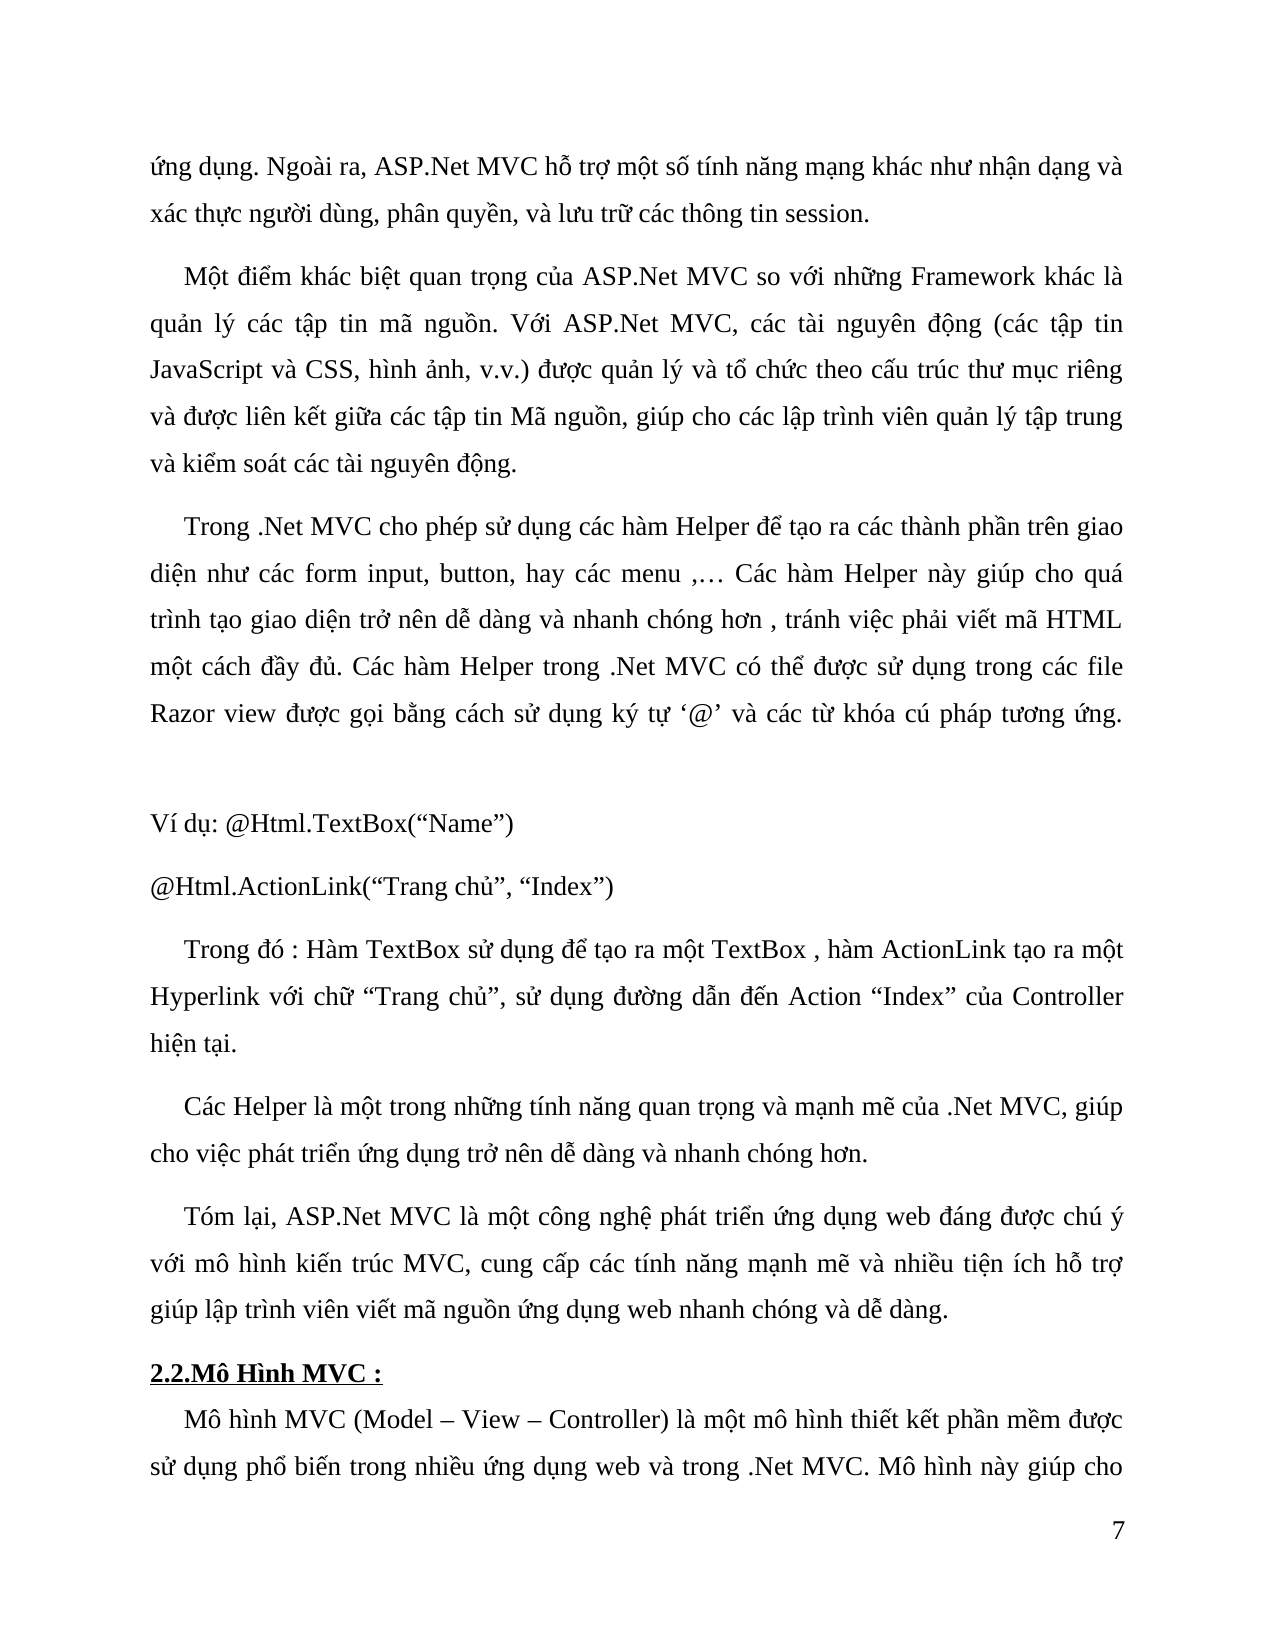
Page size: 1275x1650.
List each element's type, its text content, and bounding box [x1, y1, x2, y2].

text Một điểm khác biệt quan trọng của ASP.Net MVC so với những Framework khác là quản lý các tập tin mã nguồn. Với ASP.Net MVC, các tài nguyên động (các tập tin JavaScript và CSS, hình ảnh, v.v.) được quản lý và tổ chức theo cấu trúc thư mục riêng và được liên kết giữa các tập tin Mã nguồn, giúp cho các lập trình viên quản lý tập trung và kiểm soát các tài nguyên động. [150, 260, 1125, 478]
text 2.2.Mô Hình MVC : [150, 1357, 1125, 1388]
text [150, 150, 1125, 228]
text Trong đó : Hàm TextBox sử dụng để tạo ra một TextBox , hàm ActionLink tạo ra một Hyperlink với chữ “Trang chủ”, sử dụng đường dẫn đến Action “Index” của Controller hiện tại. [150, 933, 1125, 1058]
text Các Helper là một trong những tính năng quan trọng và mạnh mẽ của .Net MVC, giúp cho việc phát triển ứng dụng trở nên dễ dàng và nhanh chóng hơn. [150, 1090, 1125, 1168]
text Tóm lại, ASP.Net MVC là một công nghệ phát triển ứng dụng web đáng được chú ý với mô hình kiến trúc MVC, cung cấp các tính năng mạnh mẽ và nhiều tiện ích hỗ trợ giúp lập trình viên viết mã nguồn ứng dụng web nhanh chóng và dễ dàng. [150, 1200, 1125, 1324]
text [150, 1403, 1125, 1481]
text Trong .Net MVC cho phép sử dụng các hàm Helper để tạo ra các thành phần trên giao diện như các form input, button, hay các menu ,… Các hàm Helper này giúp cho quá trình tạo giao diện trở nên dễ dàng và nhanh chóng hơn , tránh việc phải viết mã HTML một cách đầy đủ. Các hàm Helper trong .Net MVC có thể được sử dụng trong các file Razor view được gọi bằng cách sử dụng ký tự ‘@’ và các từ khóa cú pháp tương ứng. [150, 510, 1125, 774]
text @Html.ActionLink(“Trang chủ”, “Index”) [150, 870, 1125, 901]
text Ví dụ: @Html.TextBox(“Name”) [150, 807, 1125, 838]
